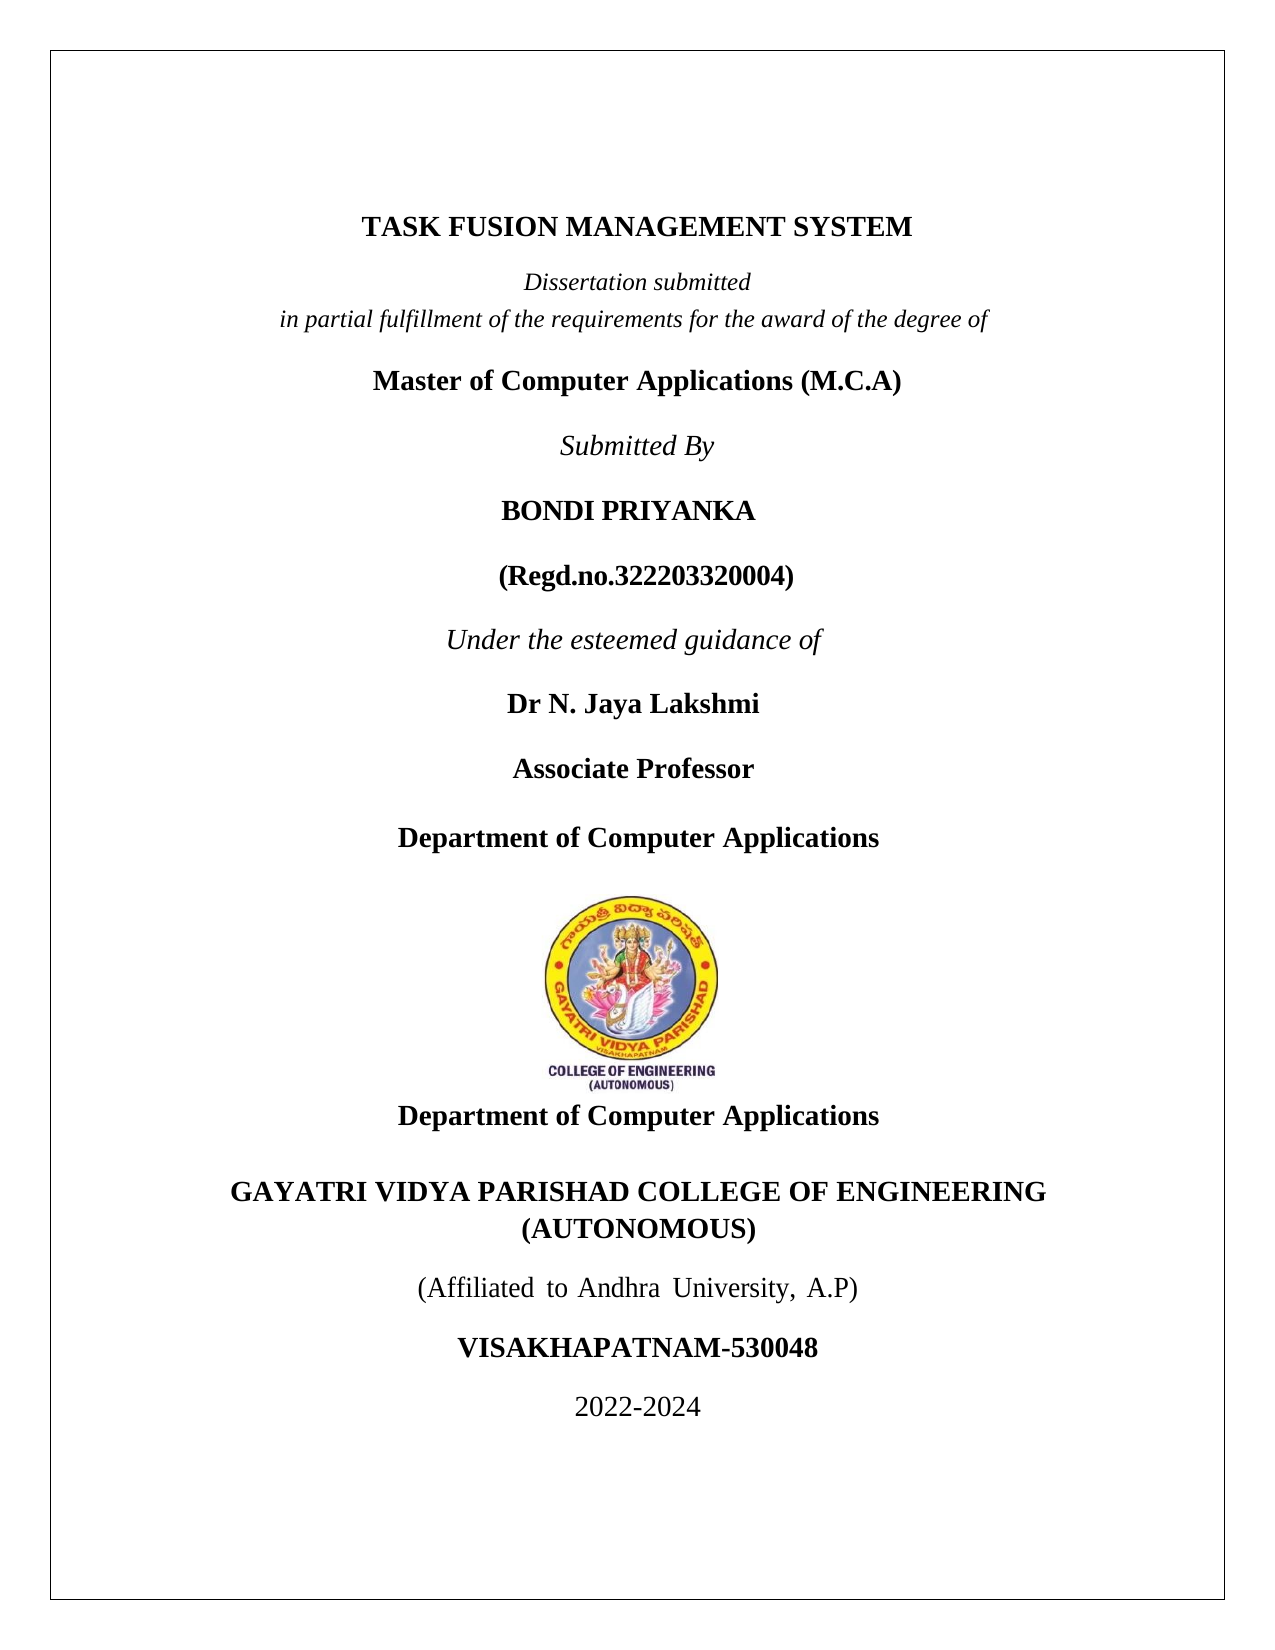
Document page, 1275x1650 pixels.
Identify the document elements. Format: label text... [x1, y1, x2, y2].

subtitle 2022-2024 [139, 1390, 1135, 1423]
text (Affiliated to Andhra University, A.P) VISAKHAPATNAM-530048 [404, 1271, 871, 1364]
subtitle GAYATRI VIDYA PARISHAD COLLEGE OF ENGINEERING [139, 1174, 1138, 1207]
subtitle Associate Professor [139, 751, 1127, 784]
subtitle (AUTONOMOUS) [139, 1212, 1138, 1245]
subtitle BONDI PRIYANKA [150, 493, 896, 527]
subtitle Department of Computer Applications [139, 820, 1138, 854]
subtitle Submitted By [139, 428, 1135, 462]
subtitle Under the esteemed guidance of [139, 622, 1127, 656]
subtitle Department of Computer Applications [139, 896, 1138, 1131]
subtitle in partial fulfillment of the requirements for the award of the degree of [139, 304, 1127, 333]
subtitle TASK FUSION MANAGEMENT SYSTEM [139, 209, 1135, 243]
subtitle Dissertation submitted [139, 267, 1135, 296]
subtitle Master of Computer Applications (M.C.A) [139, 363, 1135, 397]
subtitle (Regd.no.322203320004) [429, 558, 896, 592]
subtitle Dr N. Jaya Lakshmi [139, 687, 1127, 720]
